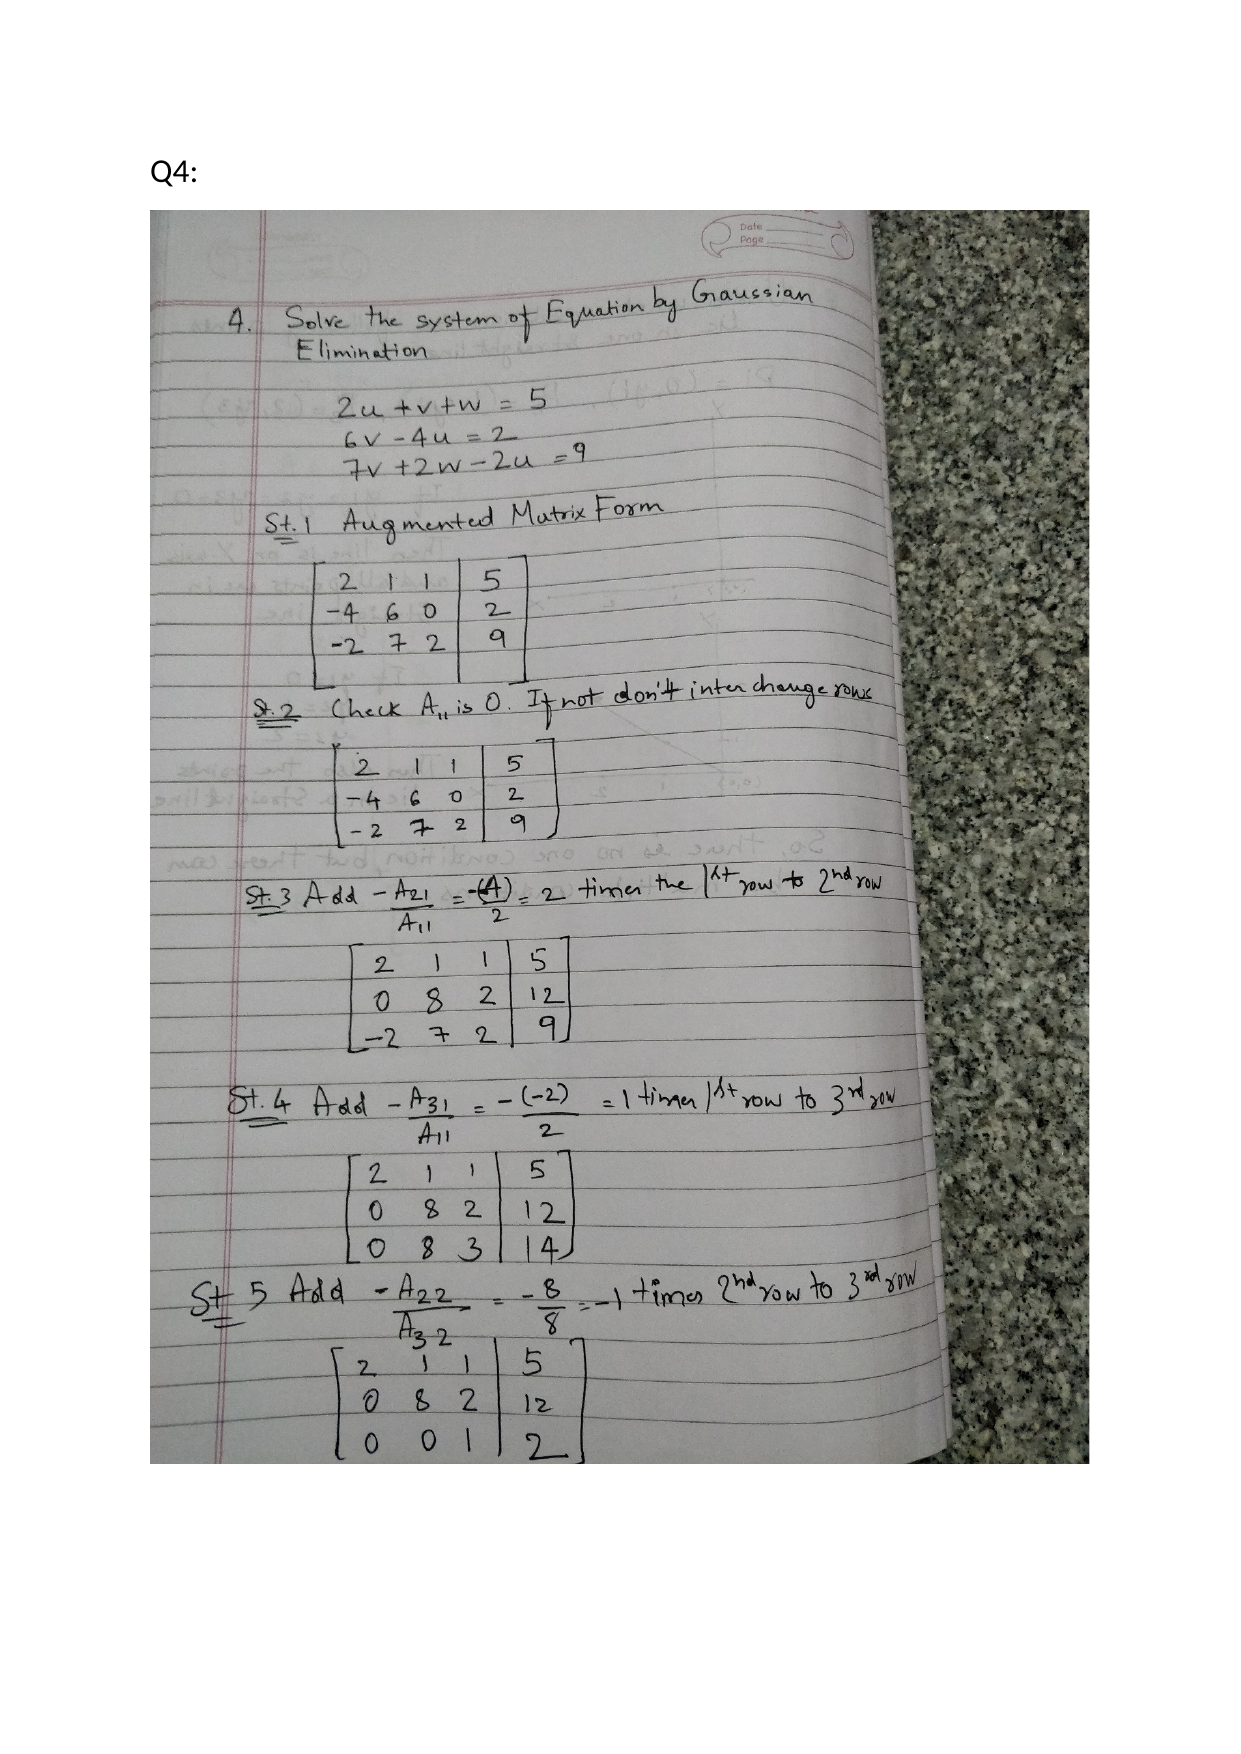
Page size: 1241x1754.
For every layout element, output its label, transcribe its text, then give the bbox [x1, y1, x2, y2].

text Q4: [150, 150, 1090, 191]
picture [150, 210, 1090, 1464]
